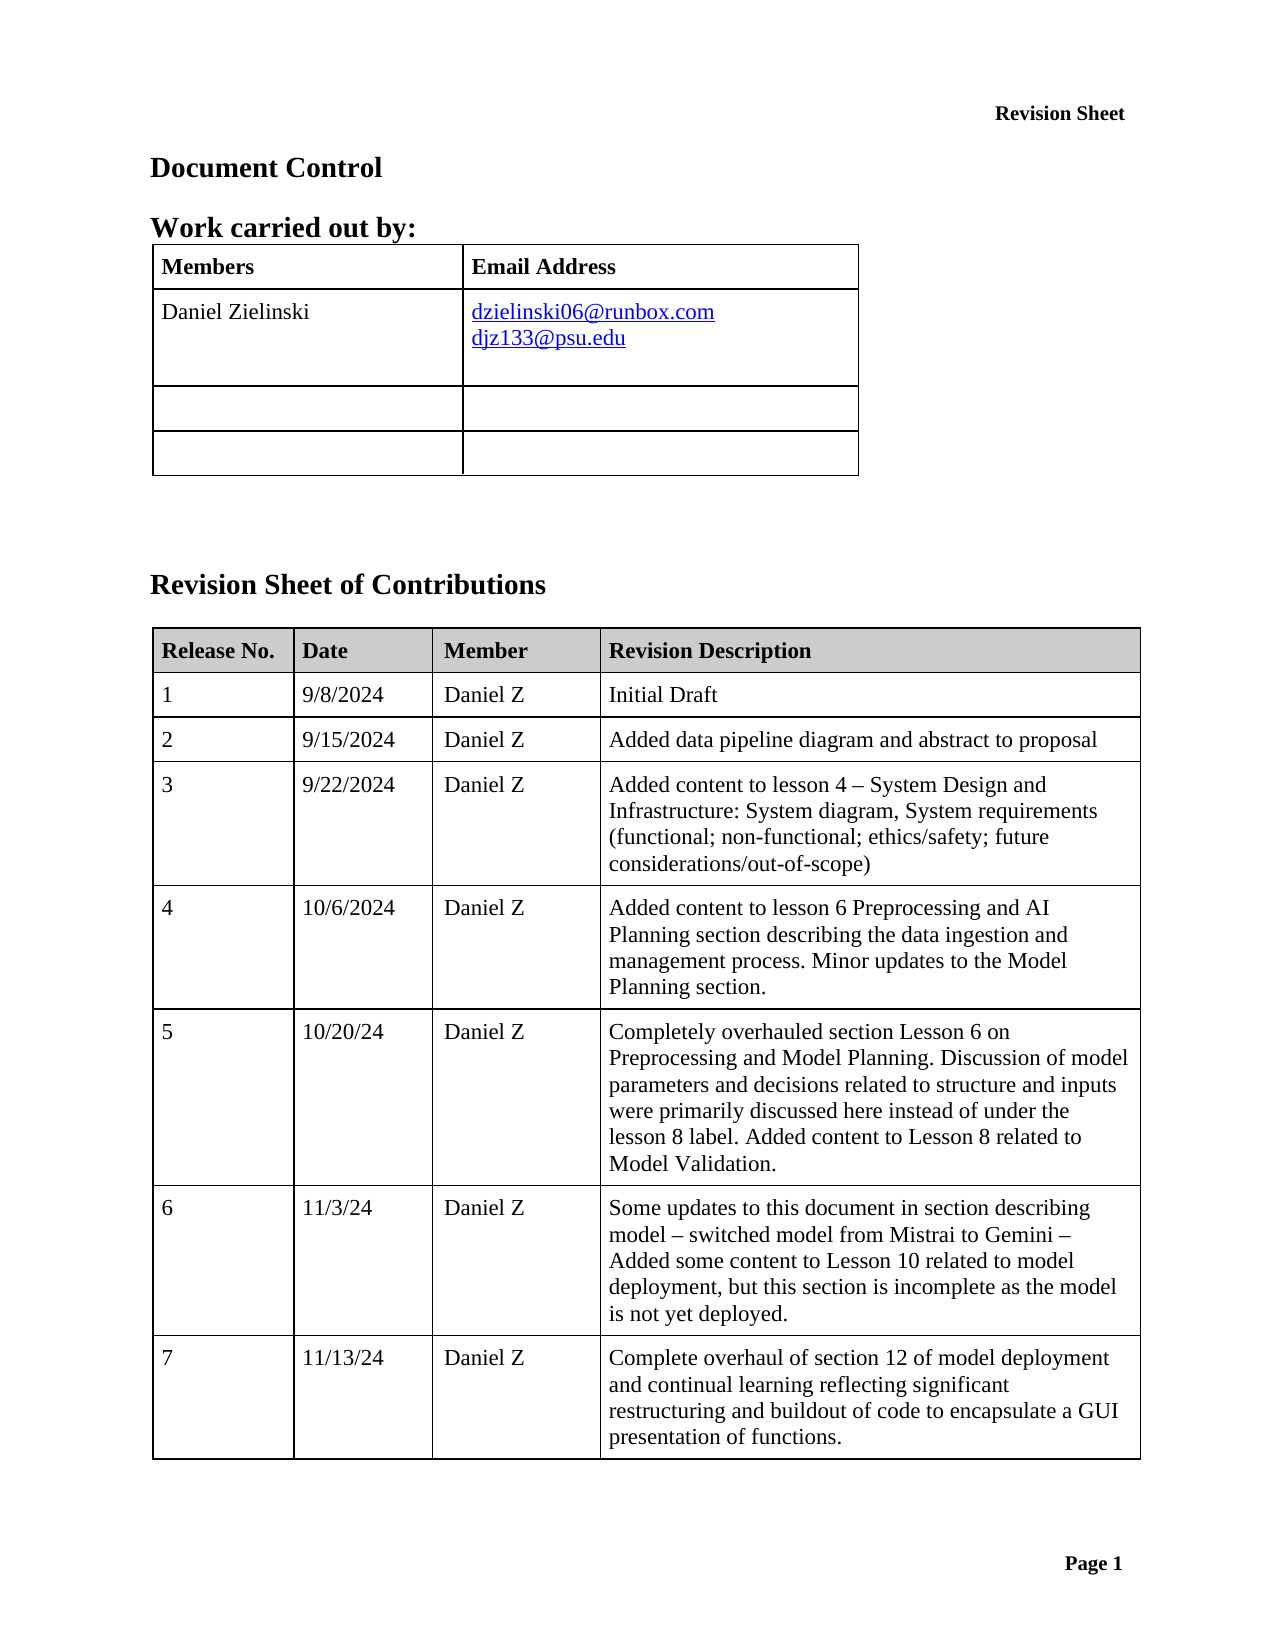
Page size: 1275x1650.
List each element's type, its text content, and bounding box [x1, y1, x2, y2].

table_cell Complete overhaul of section 12 of model deployment and continual learning reflecting significant restructuring and buildout of code to encapsulate a GUI presentation of functions. [601, 1336, 1140, 1458]
table_cell 11/3/24 [295, 1186, 432, 1334]
table_cell Daniel Zielinski [154, 290, 462, 385]
table_header Email Address [464, 245, 858, 288]
table_cell 9/15/2024 [295, 718, 432, 761]
table_header Members [154, 245, 462, 288]
table_cell 6 [154, 1186, 293, 1334]
table_cell Added data pipeline diagram and abstract to proposal [601, 718, 1140, 761]
table_header Date [295, 629, 432, 672]
table_cell Some updates to this document in section describing model – switched model from Mistrai to Gemini – Added some content to Lesson 10 related to model deployment, but this section is incomplete as the model is not yet deployed. [601, 1186, 1140, 1334]
table_header Revision Description [601, 629, 1140, 672]
table_cell Daniel Z [433, 886, 600, 1008]
table_cell 9/22/2024 [295, 762, 432, 884]
table_cell Completely overhauled section Lesson 6 on Preprocessing and Model Planning. Discussion of model parameters and decisions related to structure and inputs were primarily discussed here instead of under the lesson 8 label. Added content to Lesson 8 related to Model Validation. [601, 1010, 1140, 1184]
table_cell [154, 432, 462, 474]
table_cell Daniel Z [433, 762, 600, 884]
table_cell Daniel Z [433, 1186, 600, 1334]
table_cell [154, 387, 462, 430]
table_cell 2 [154, 718, 293, 761]
table_cell 1 [154, 673, 293, 716]
table_cell 11/13/24 [295, 1336, 432, 1458]
table_header Member [433, 629, 600, 672]
table_cell Added content to lesson 6 Preprocessing and AI Planning section describing the data ingestion and management process. Minor updates to the Model Planning section. [601, 886, 1140, 1008]
table_cell Daniel Z [433, 1010, 600, 1184]
table_cell Daniel Z [433, 718, 600, 761]
table_cell Daniel Z [433, 673, 600, 716]
table_cell [464, 432, 858, 474]
table_cell 10/6/2024 [295, 886, 432, 1008]
table_cell 10/20/24 [295, 1010, 432, 1184]
text Work carried out by: [150, 210, 1125, 243]
table_cell 7 [154, 1336, 293, 1458]
table_cell dzielinski06@runbox.com djz133@psu.edu [464, 290, 858, 385]
table_cell 9/8/2024 [295, 673, 432, 716]
table_cell 5 [154, 1010, 293, 1184]
table_cell [464, 387, 858, 430]
text Document Control [150, 150, 1125, 183]
table_cell Initial Draft [601, 673, 1140, 716]
table_header Release No. [154, 629, 293, 672]
table_cell Daniel Z [433, 1336, 600, 1458]
table_cell 3 [154, 762, 293, 884]
table_cell Added content to lesson 4 – System Design and Infrastructure: System diagram, System requirements (functional; non-functional; ethics/safety; future considerations/out-of-scope) [601, 762, 1140, 884]
text Revision Sheet of Contributions [150, 567, 1125, 601]
table_cell 4 [154, 886, 293, 1008]
